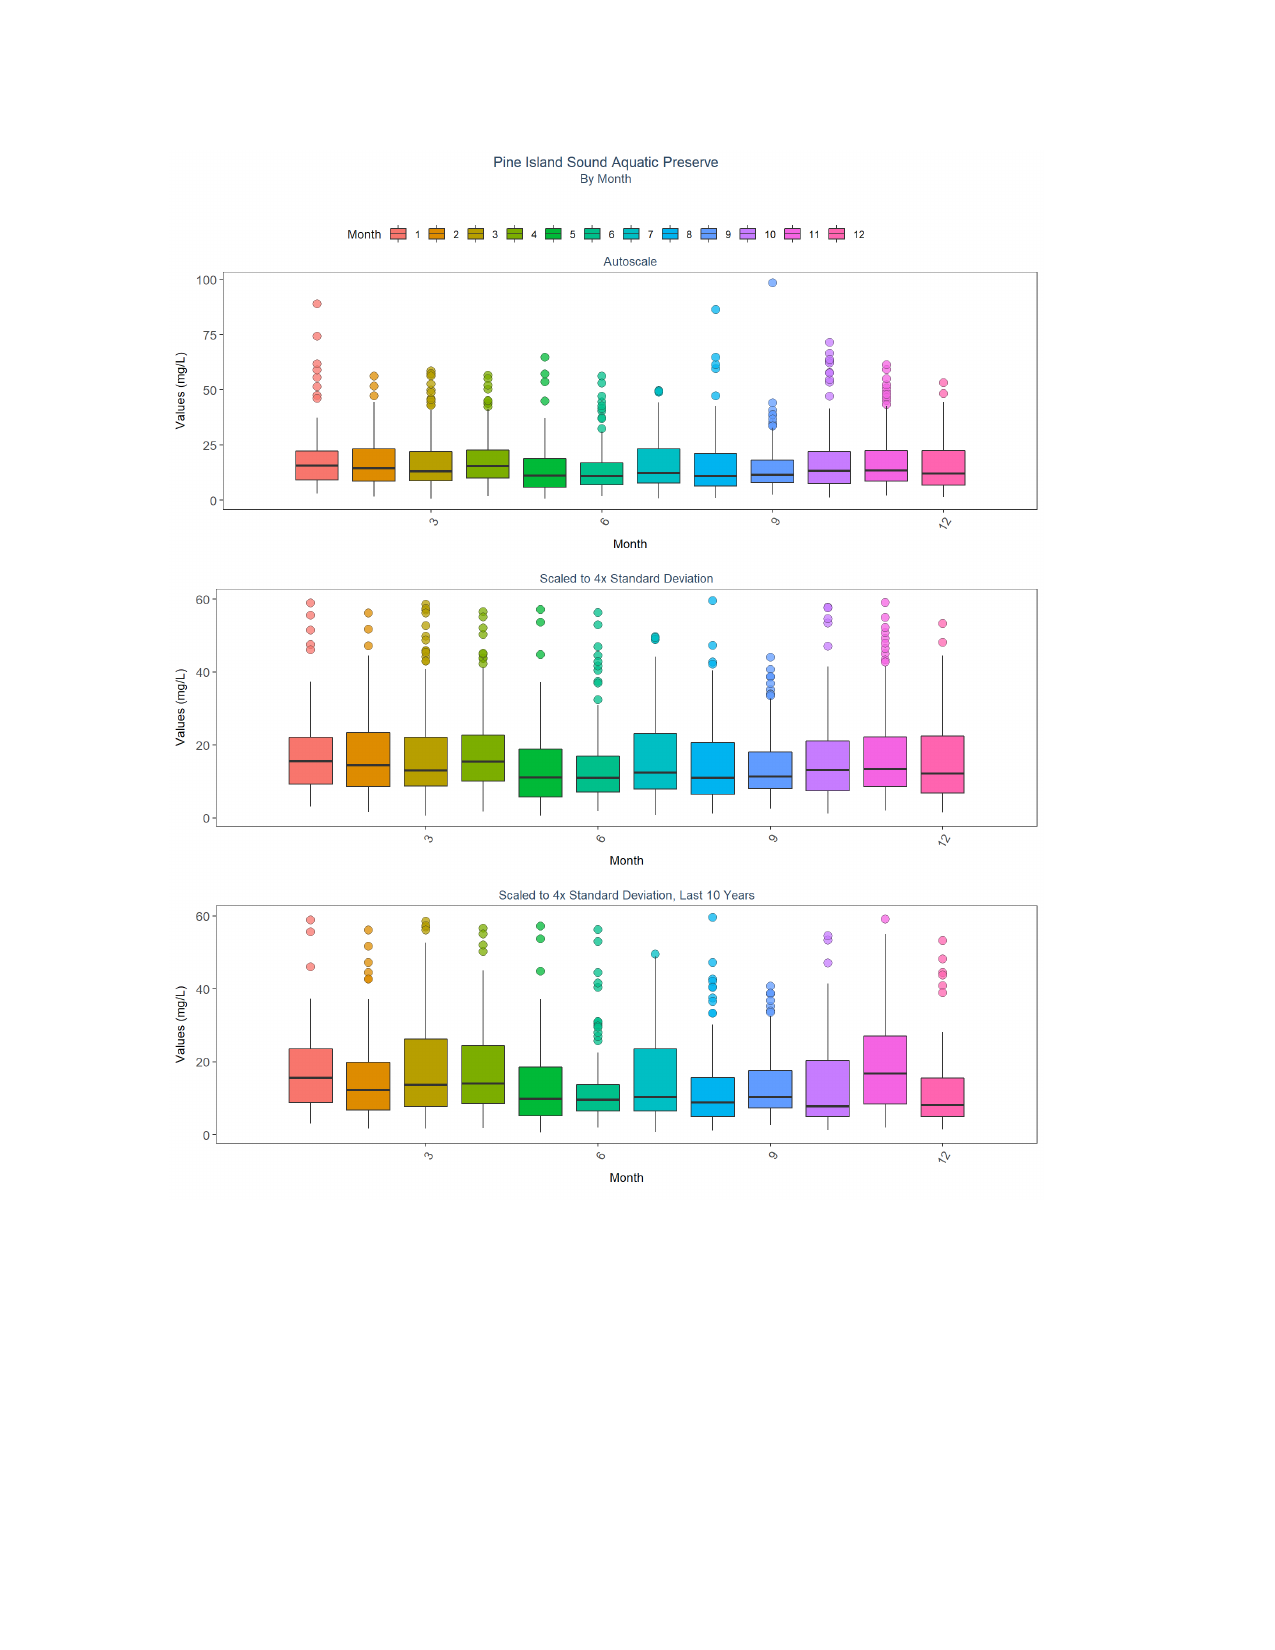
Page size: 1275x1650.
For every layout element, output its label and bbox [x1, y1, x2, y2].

picture [168, 150, 1044, 1200]
